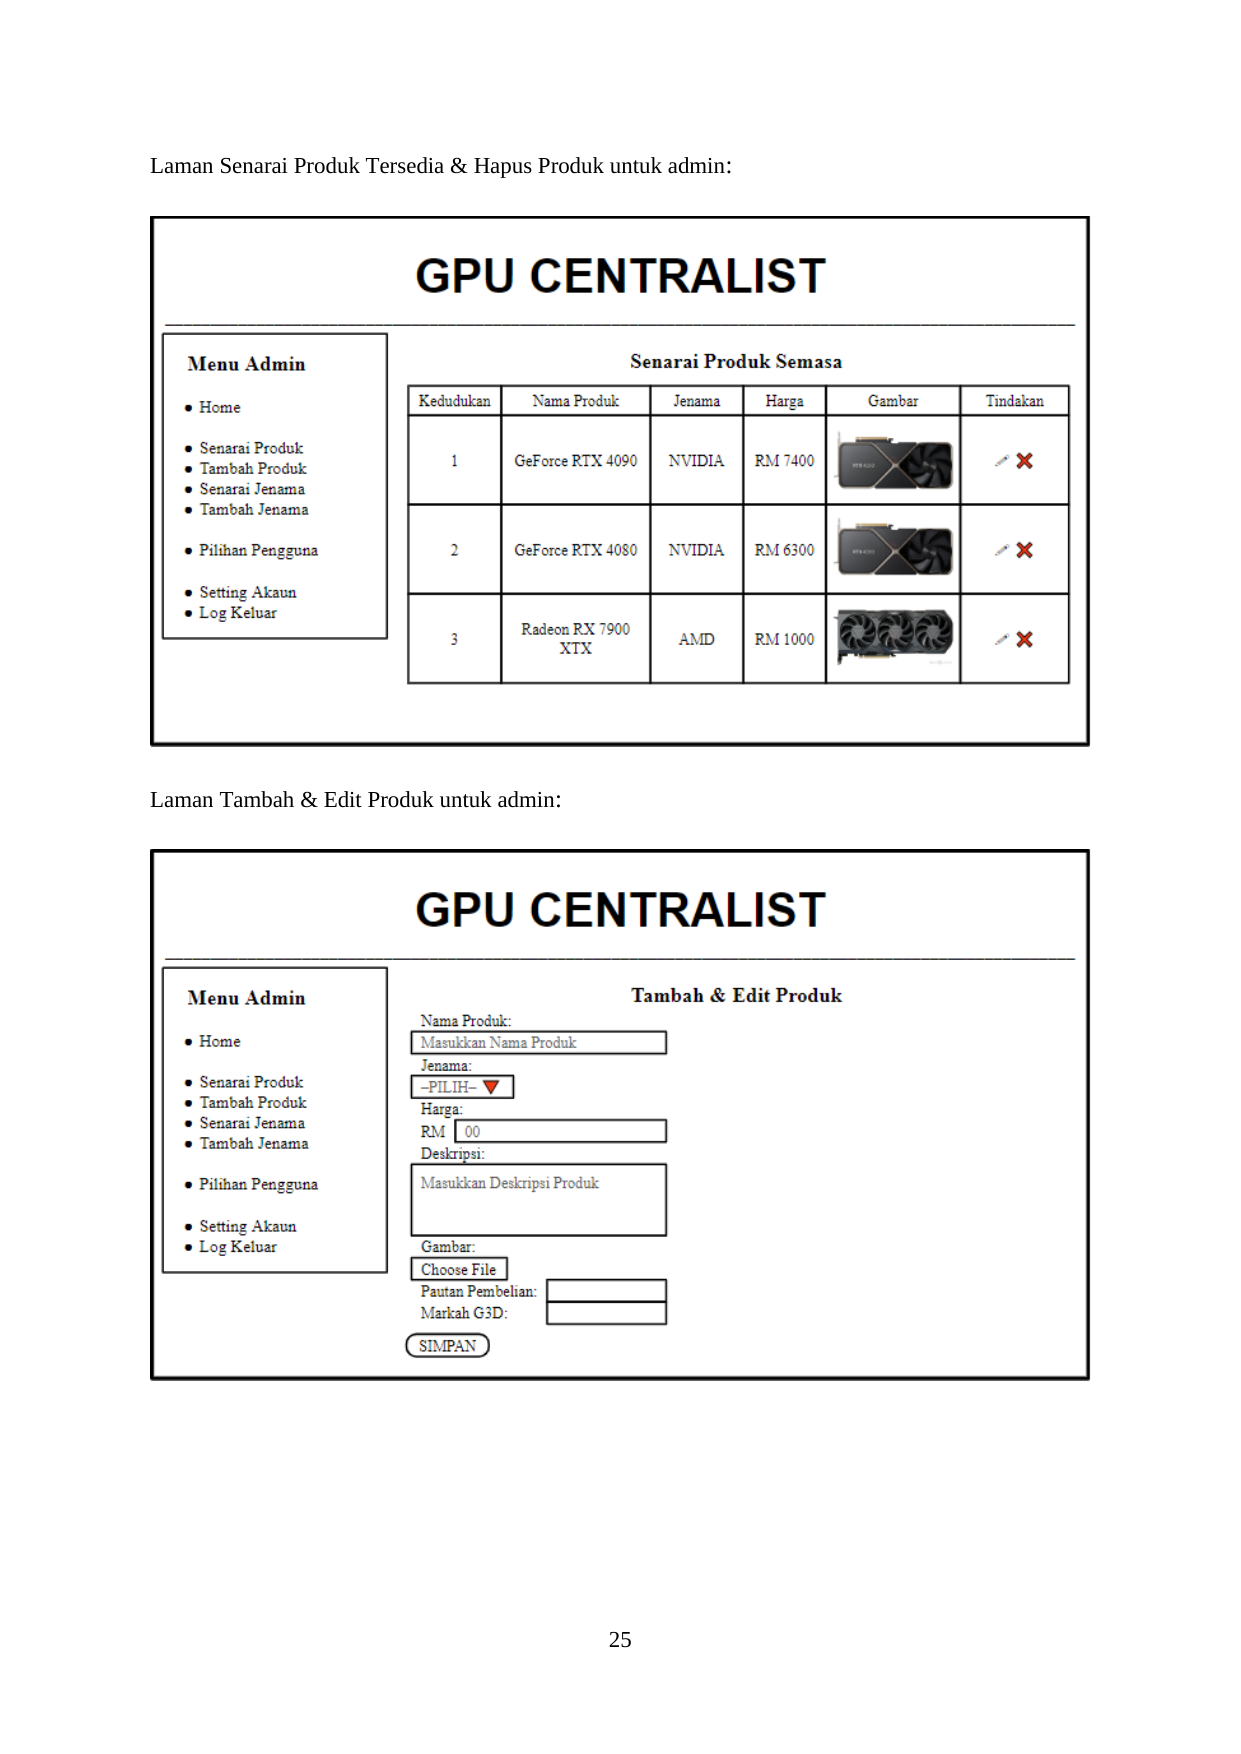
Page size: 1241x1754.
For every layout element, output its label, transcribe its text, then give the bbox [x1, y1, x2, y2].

picture [150, 849, 1091, 1381]
picture [150, 216, 1091, 747]
text Laman Tambah & Edit Produk untuk admin: [150, 784, 1090, 812]
text Laman Senarai Produk Tersedia & Hapus Produk untuk admin: [150, 150, 1090, 179]
